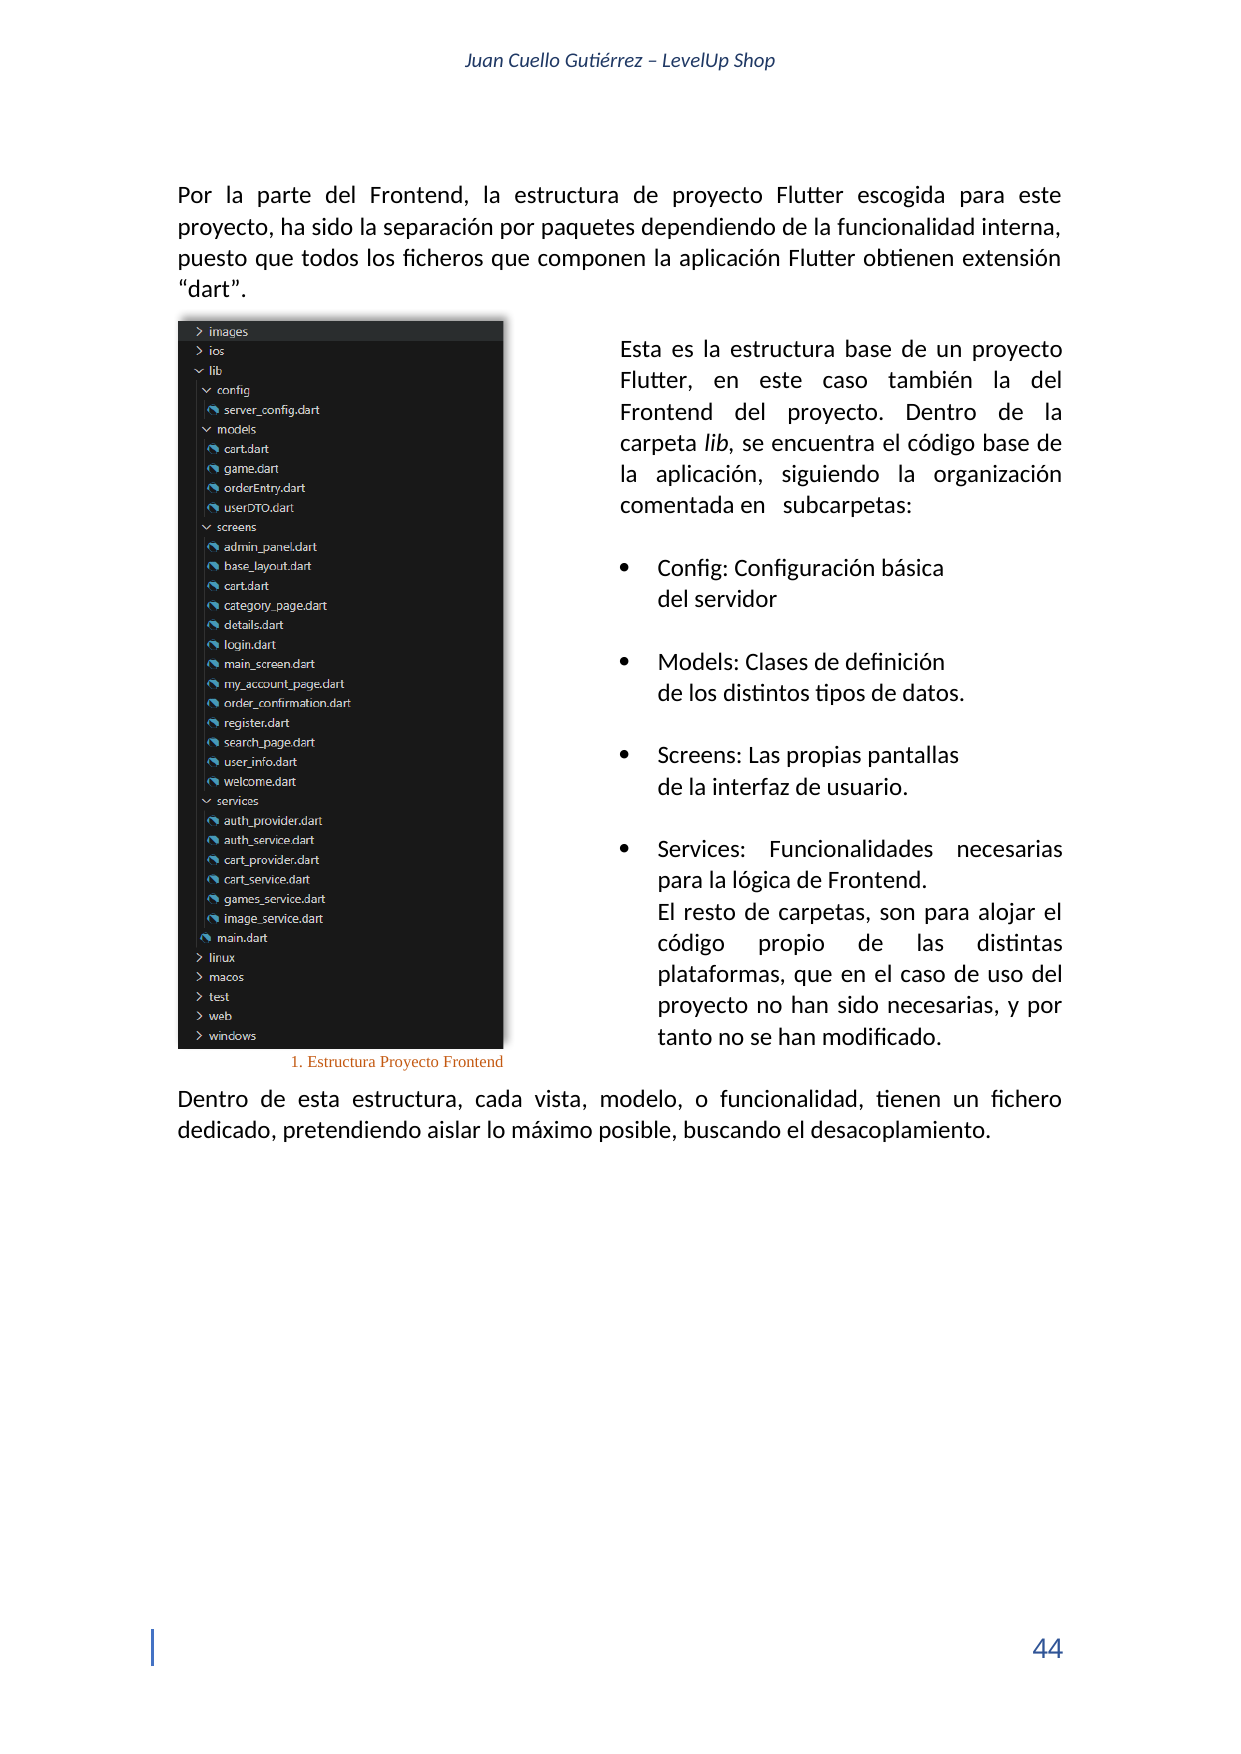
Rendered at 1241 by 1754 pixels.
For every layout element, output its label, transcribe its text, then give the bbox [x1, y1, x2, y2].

list Models: Clases de definición [620, 645, 1063, 676]
list Por la parte del Frontend, la estructura de proyecto Flutter escogida para este proyecto, ha sido la separación por paquetes dependiendo de la funcionalidad interna, puesto que todos los ficheros que componen la aplicación Flutter obtienen extensión “dart”. [177, 179, 1063, 304]
list Esta es la estructura base de un proyecto Flutter, en este caso también la del Frontend del proyecto. Dentro de la carpeta lib, se encuentra el código base de la aplicación, siguiendo la organización comentada en subcarpetas: [620, 333, 1063, 520]
list de los distintos tipos de datos. [657, 676, 1063, 708]
list Services: Funcionalidades necesarias para la lógica de Frontend. [620, 833, 1063, 895]
list de la interfaz de usuario. [657, 770, 1063, 801]
list Dentro de esta estructura, cada vista, modelo, o funcionalidad, tienen un fichero dedicado, pretendiendo aislar lo máximo posible, buscando el desacoplamiento. [177, 1083, 1063, 1145]
list Config: Configuración básica [620, 551, 1063, 583]
list Screens: Las propias pantallas [620, 739, 1063, 770]
list El resto de carpetas, son para alojar el código propio de las distintas plataformas, que en el caso de uso del proyecto no han sido necesarias, y por tanto no se han modificado. [657, 895, 1063, 1051]
picture [178, 321, 504, 1049]
list del servidor [657, 583, 1063, 614]
